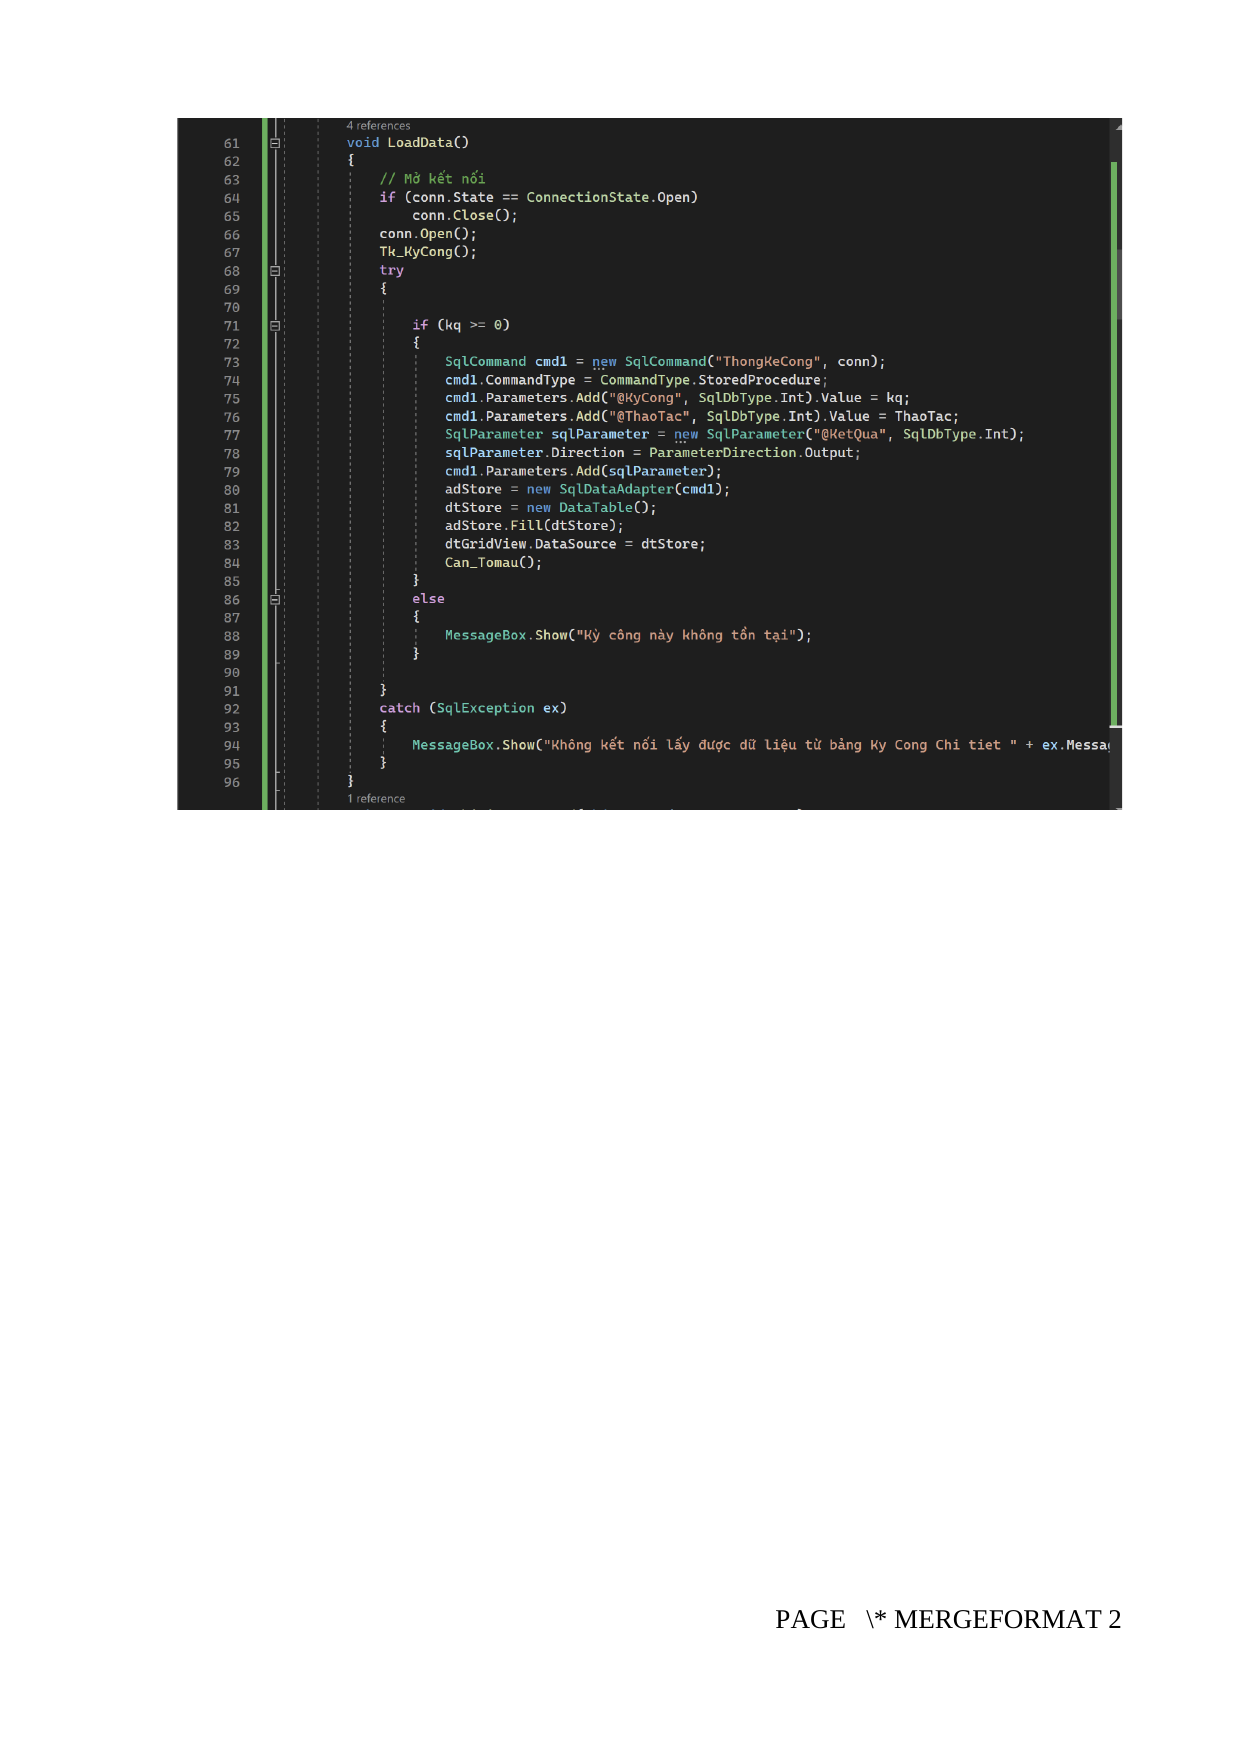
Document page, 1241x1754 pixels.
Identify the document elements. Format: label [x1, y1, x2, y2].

picture [177, 118, 1123, 810]
